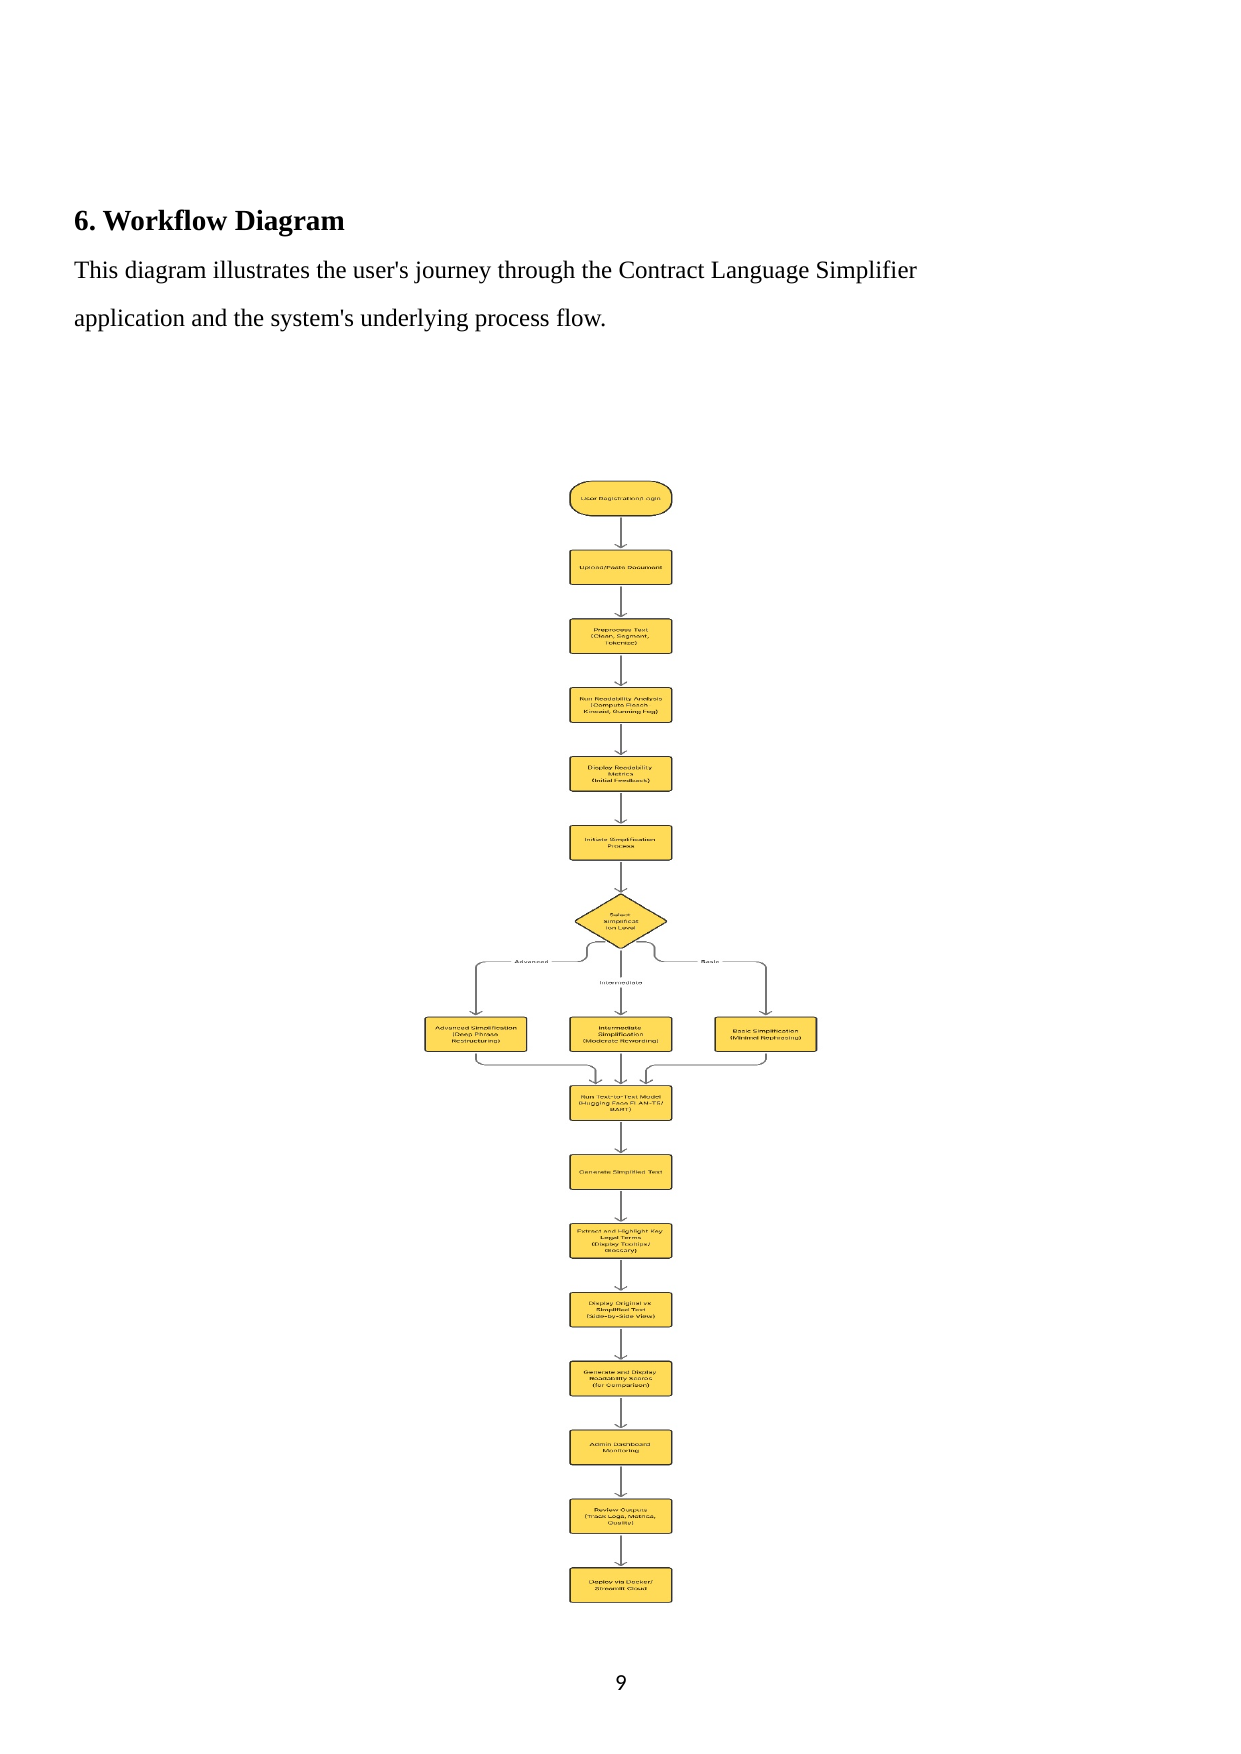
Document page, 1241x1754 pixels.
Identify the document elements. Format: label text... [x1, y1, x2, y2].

text application and the system's underlying process flow. [74, 303, 1167, 332]
picture [366, 446, 875, 1637]
text 6. Workflow Diagram [74, 203, 1167, 236]
text This diagram illustrates the user's journey through the Contract Language Simplifier [74, 256, 1167, 284]
